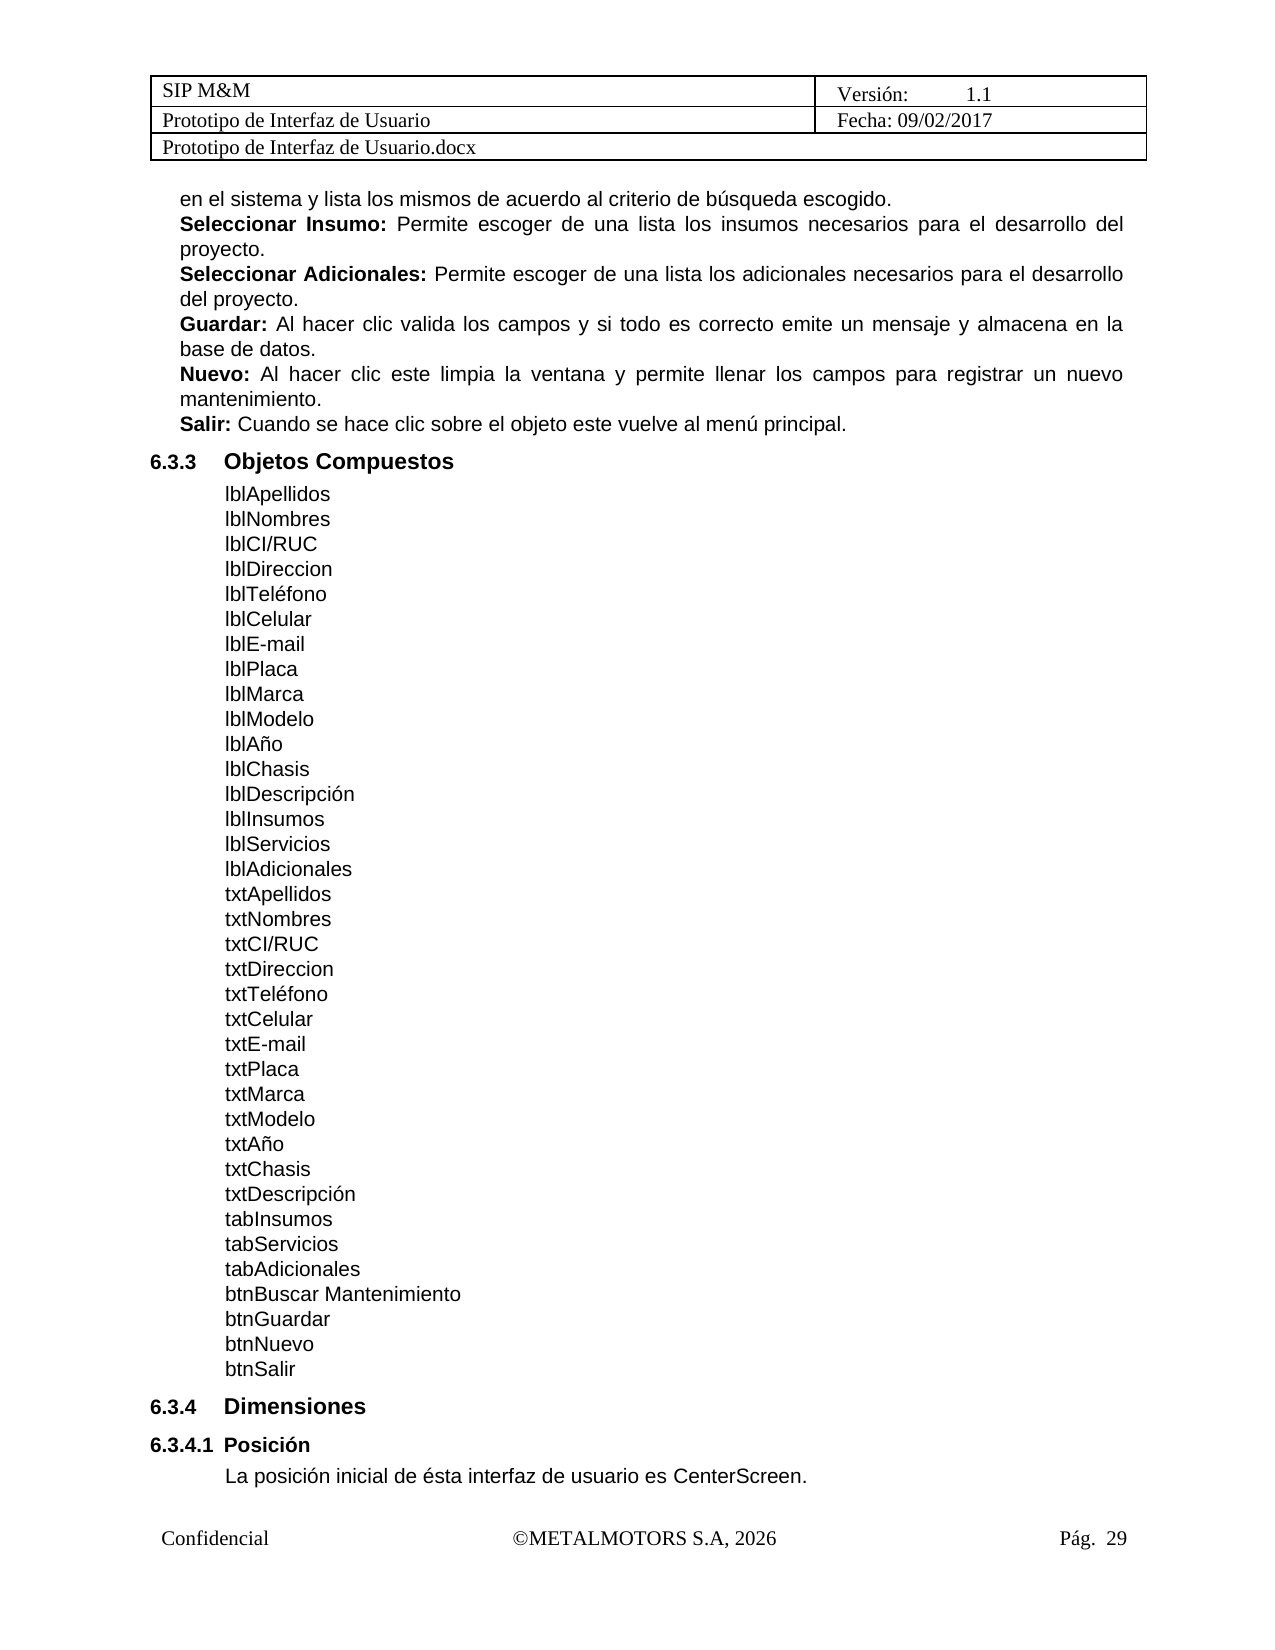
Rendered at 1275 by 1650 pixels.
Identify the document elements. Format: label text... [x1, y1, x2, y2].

text lblInsumos [225, 806, 1125, 831]
text btnNuevo [225, 1331, 1125, 1356]
text lblMarca [225, 681, 1125, 706]
text btnGuardar [225, 1306, 1125, 1331]
text btnBuscar Mantenimiento [225, 1281, 1125, 1306]
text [150, 185, 1125, 210]
text lblChasis [225, 756, 1125, 781]
subtitle Dimensiones [150, 1393, 1125, 1419]
text txtModelo [225, 1106, 1125, 1131]
text btnSalir [225, 1356, 1125, 1381]
text Guardar: Al hacer clic valida los campos y si todo es correcto emite un mensaje y almacena en la base de datos. [150, 310, 1125, 360]
text lblNombres [225, 506, 1125, 531]
subtitle Objetos Compuestos [150, 448, 1125, 474]
subtitle Posición [150, 1432, 1125, 1457]
text txtE-mail [225, 1031, 1125, 1056]
text lblDireccion [225, 556, 1125, 581]
text lblServicios [225, 831, 1125, 856]
text lblDescripción [225, 781, 1125, 806]
text Nuevo: Al hacer clic este limpia la ventana y permite llenar los campos para registrar un nuevo mantenimiento. [150, 360, 1125, 410]
text lblCelular [225, 606, 1125, 631]
text lblAdicionales [225, 856, 1125, 881]
text lblCI/RUC [225, 531, 1125, 556]
text lblModelo [225, 706, 1125, 731]
text Salir: Cuando se hace clic sobre el objeto este vuelve al menú principal. [150, 410, 1125, 435]
text lblTeléfono [225, 581, 1125, 606]
text txtTeléfono [225, 981, 1125, 1006]
text lblApellidos [225, 481, 1125, 506]
text Seleccionar Insumo: Permite escoger de una lista los insumos necesarios para el desarrollo del proyecto. [150, 210, 1125, 260]
text txtChasis [225, 1156, 1125, 1181]
text txtAño [225, 1131, 1125, 1156]
text tabAdicionales [225, 1256, 1125, 1281]
text txtApellidos [225, 881, 1125, 906]
text La posición inicial de ésta interfaz de usuario es CenterScreen. [150, 1463, 1125, 1488]
text txtPlaca [225, 1056, 1125, 1081]
text lblE-mail [225, 631, 1125, 656]
text tabServicios [225, 1231, 1125, 1256]
text tabInsumos [225, 1206, 1125, 1231]
text txtCI/RUC [225, 931, 1125, 956]
text txtCelular [225, 1006, 1125, 1031]
text txtNombres [225, 906, 1125, 931]
text txtDireccion [225, 956, 1125, 981]
text lblPlaca [225, 656, 1125, 681]
text txtMarca [225, 1081, 1125, 1106]
text Seleccionar Adicionales: Permite escoger de una lista los adicionales necesarios para el desarrollo del proyecto. [150, 260, 1125, 310]
text txtDescripción [225, 1181, 1125, 1206]
text lblAño [225, 731, 1125, 756]
